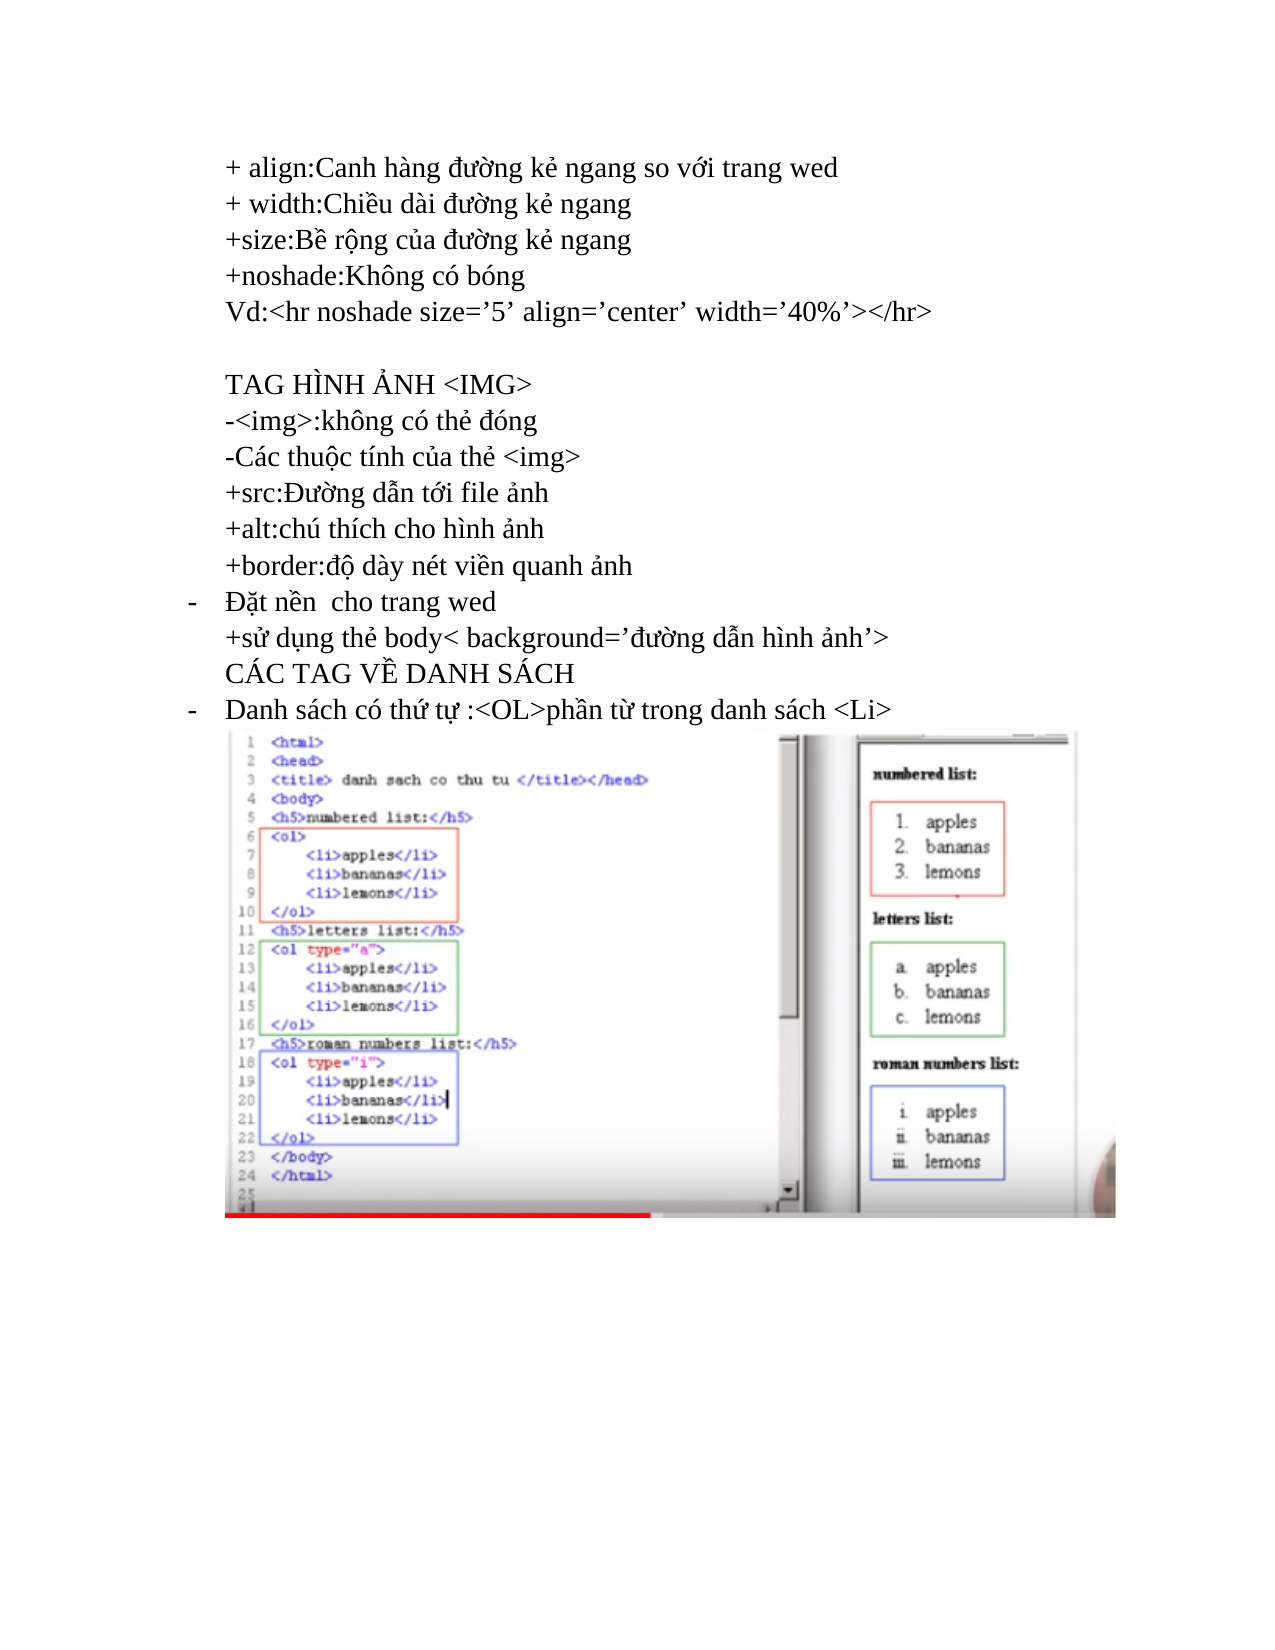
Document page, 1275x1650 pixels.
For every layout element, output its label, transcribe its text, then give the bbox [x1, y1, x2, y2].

list TAG HÌNH ẢNH <IMG> [225, 367, 1125, 400]
list Vd:<hr noshade size=’5’ align=’center’ width=’40%’></hr> [225, 294, 1125, 328]
list Danh sách có thứ tự :<OL>phần từ trong danh sách <Li> [187, 692, 1125, 726]
list +alt:chú thích cho hình ảnh [225, 511, 1125, 545]
picture [225, 728, 1116, 1218]
list -Các thuộc tính của thẻ <img> [225, 439, 1125, 473]
list +border:độ dày nét viền quanh ảnh [225, 548, 1125, 581]
list Đặt nền cho trang wed [187, 584, 1125, 617]
list +noshade:Không có bóng [225, 258, 1125, 292]
list +sử dụng thẻ body< background=’đường dẫn hình ảnh’> [225, 620, 1125, 653]
list + align:Canh hàng đường kẻ ngang so với trang wed [225, 150, 1125, 183]
list +src:Đường dẫn tới file ảnh [225, 475, 1125, 509]
list -<img>:không có thẻ đóng [225, 403, 1125, 437]
list + width:Chiều dài đường kẻ ngang [225, 186, 1125, 220]
list CÁC TAG VỀ DANH SÁCH [225, 656, 1125, 689]
list +size:Bề rộng của đường kẻ ngang [225, 222, 1125, 256]
